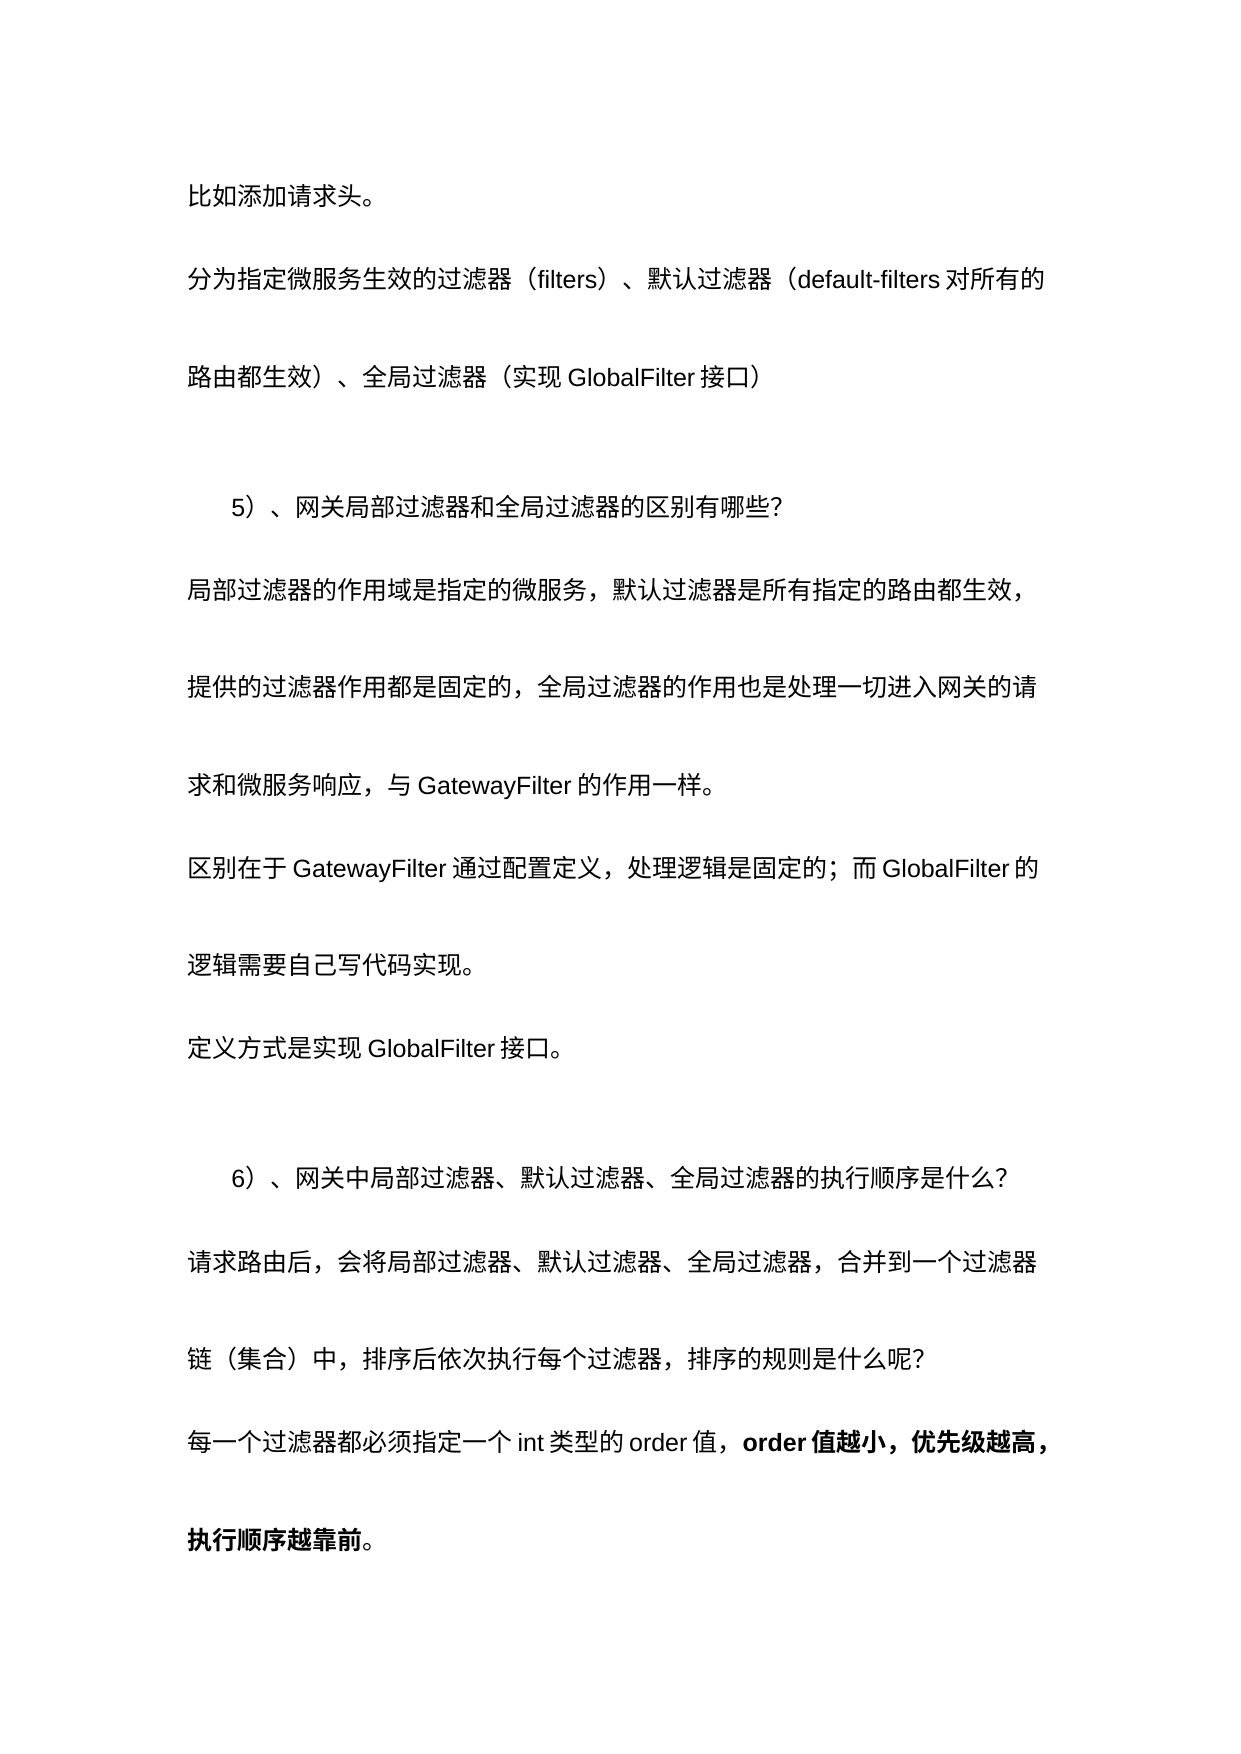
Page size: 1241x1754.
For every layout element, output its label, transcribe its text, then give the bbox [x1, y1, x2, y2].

subtitle 5）、网关局部过滤器和全局过滤器的区别有哪些？ [187, 473, 1053, 538]
text 请求路由后，会将局部过滤器、默认过滤器、全局过滤器，合并到一个过滤器链（集合）中，排序后依次执行每个过滤器，排序的规则是什么呢？ [187, 1228, 1053, 1390]
text 定义方式是实现GlobalFilter接口。 [187, 1014, 1053, 1079]
text 区别在于GatewayFilter通过配置定义，处理逻辑是固定的；而GlobalFilter的逻辑需要自己写代码实现。 [187, 834, 1053, 996]
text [187, 162, 1053, 227]
text 每一个过滤器都必须指定一个int类型的order值，order值越小，优先级越高，执行顺序越靠前。 [187, 1408, 1053, 1571]
text 局部过滤器的作用域是指定的微服务，默认过滤器是所有指定的路由都生效，提供的过滤器作用都是固定的，全局过滤器的作用也是处理一切进入网关的请求和微服务响应，与GatewayFilter的作用一样。 [187, 556, 1053, 816]
text 分为指定微服务生效的过滤器（filters）、默认过滤器（default-filters对所有的路由都生效）、全局过滤器（实现GlobalFilter接口） [187, 245, 1053, 408]
subtitle 6）、网关中局部过滤器、默认过滤器、全局过滤器的执行顺序是什么？ [187, 1144, 1053, 1209]
